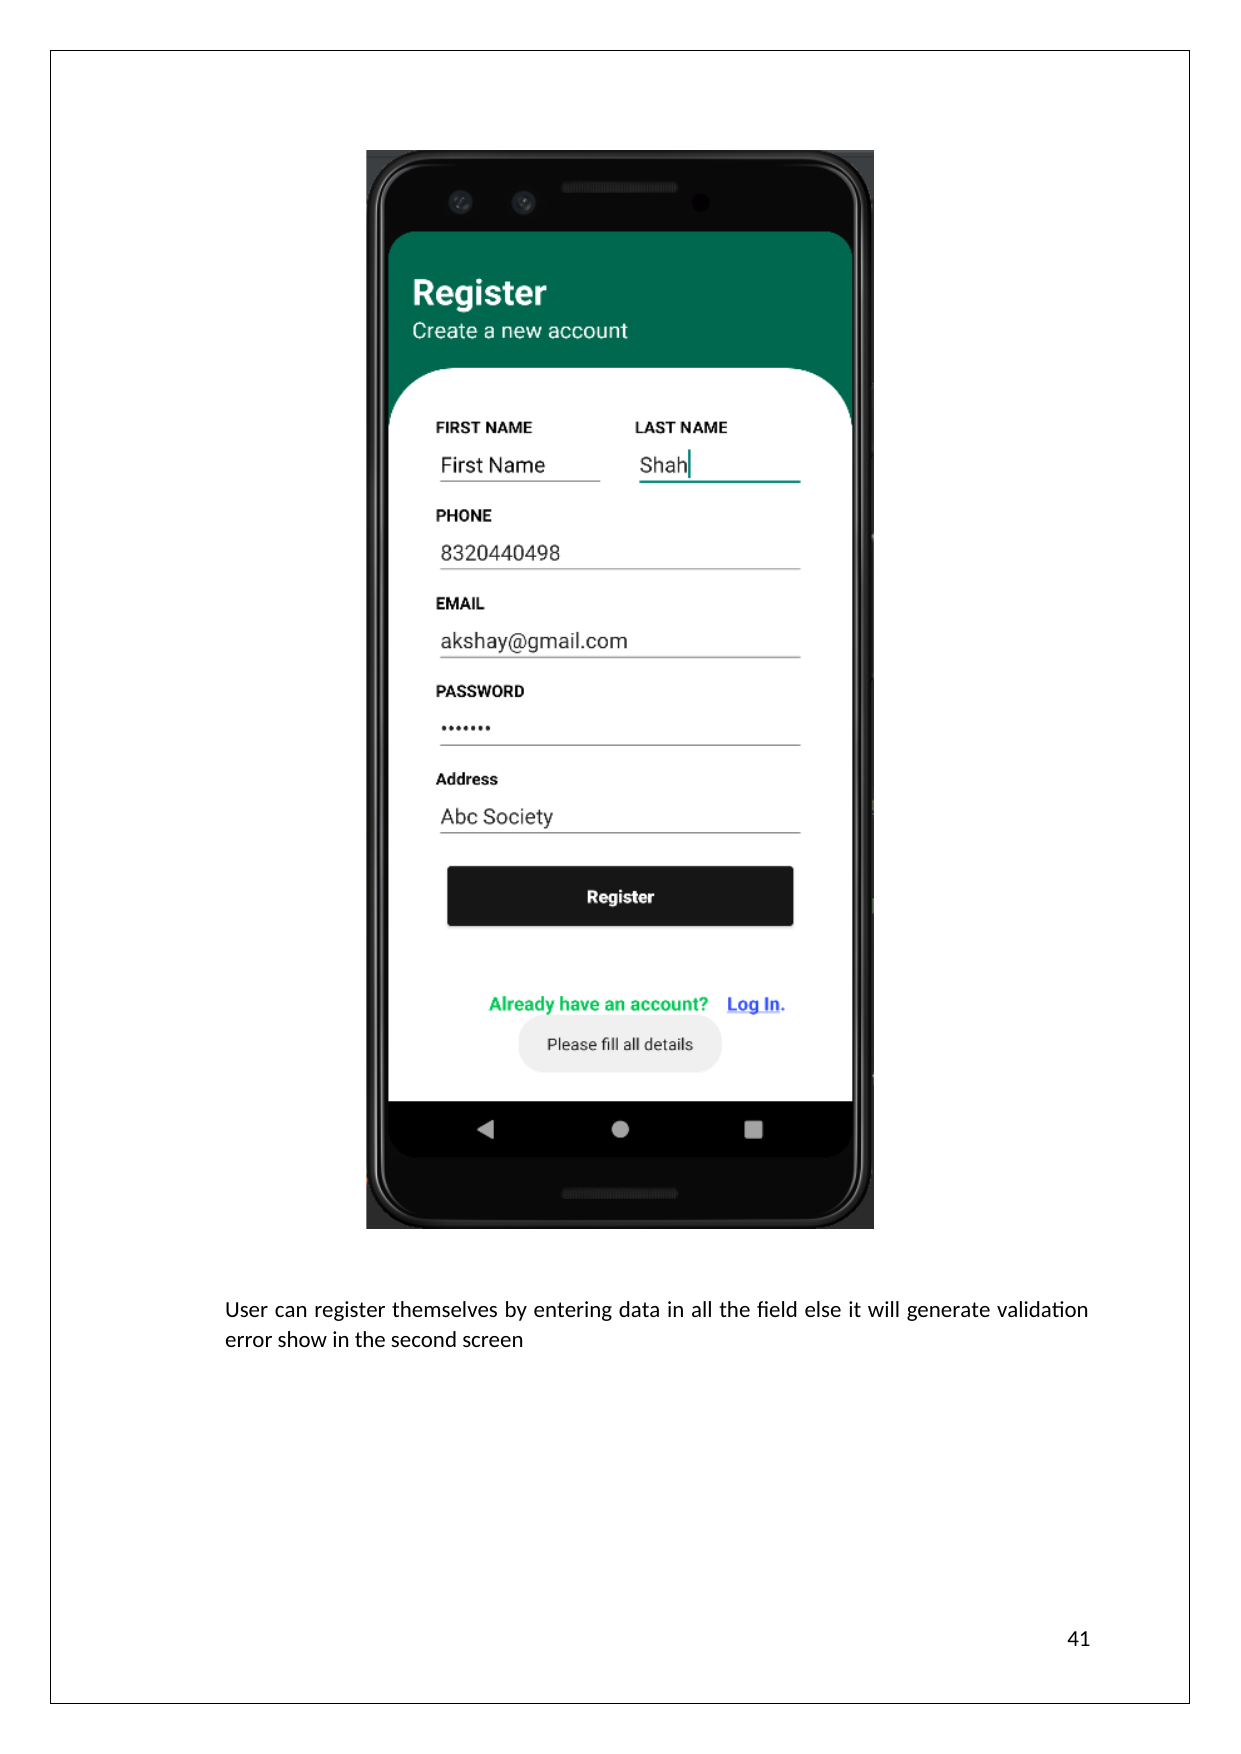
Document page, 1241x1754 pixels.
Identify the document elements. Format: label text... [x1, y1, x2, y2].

picture [366, 150, 874, 1229]
text User can register themselves by entering data in all the field else it will generate validation error show in the second screen [225, 1295, 1090, 1353]
